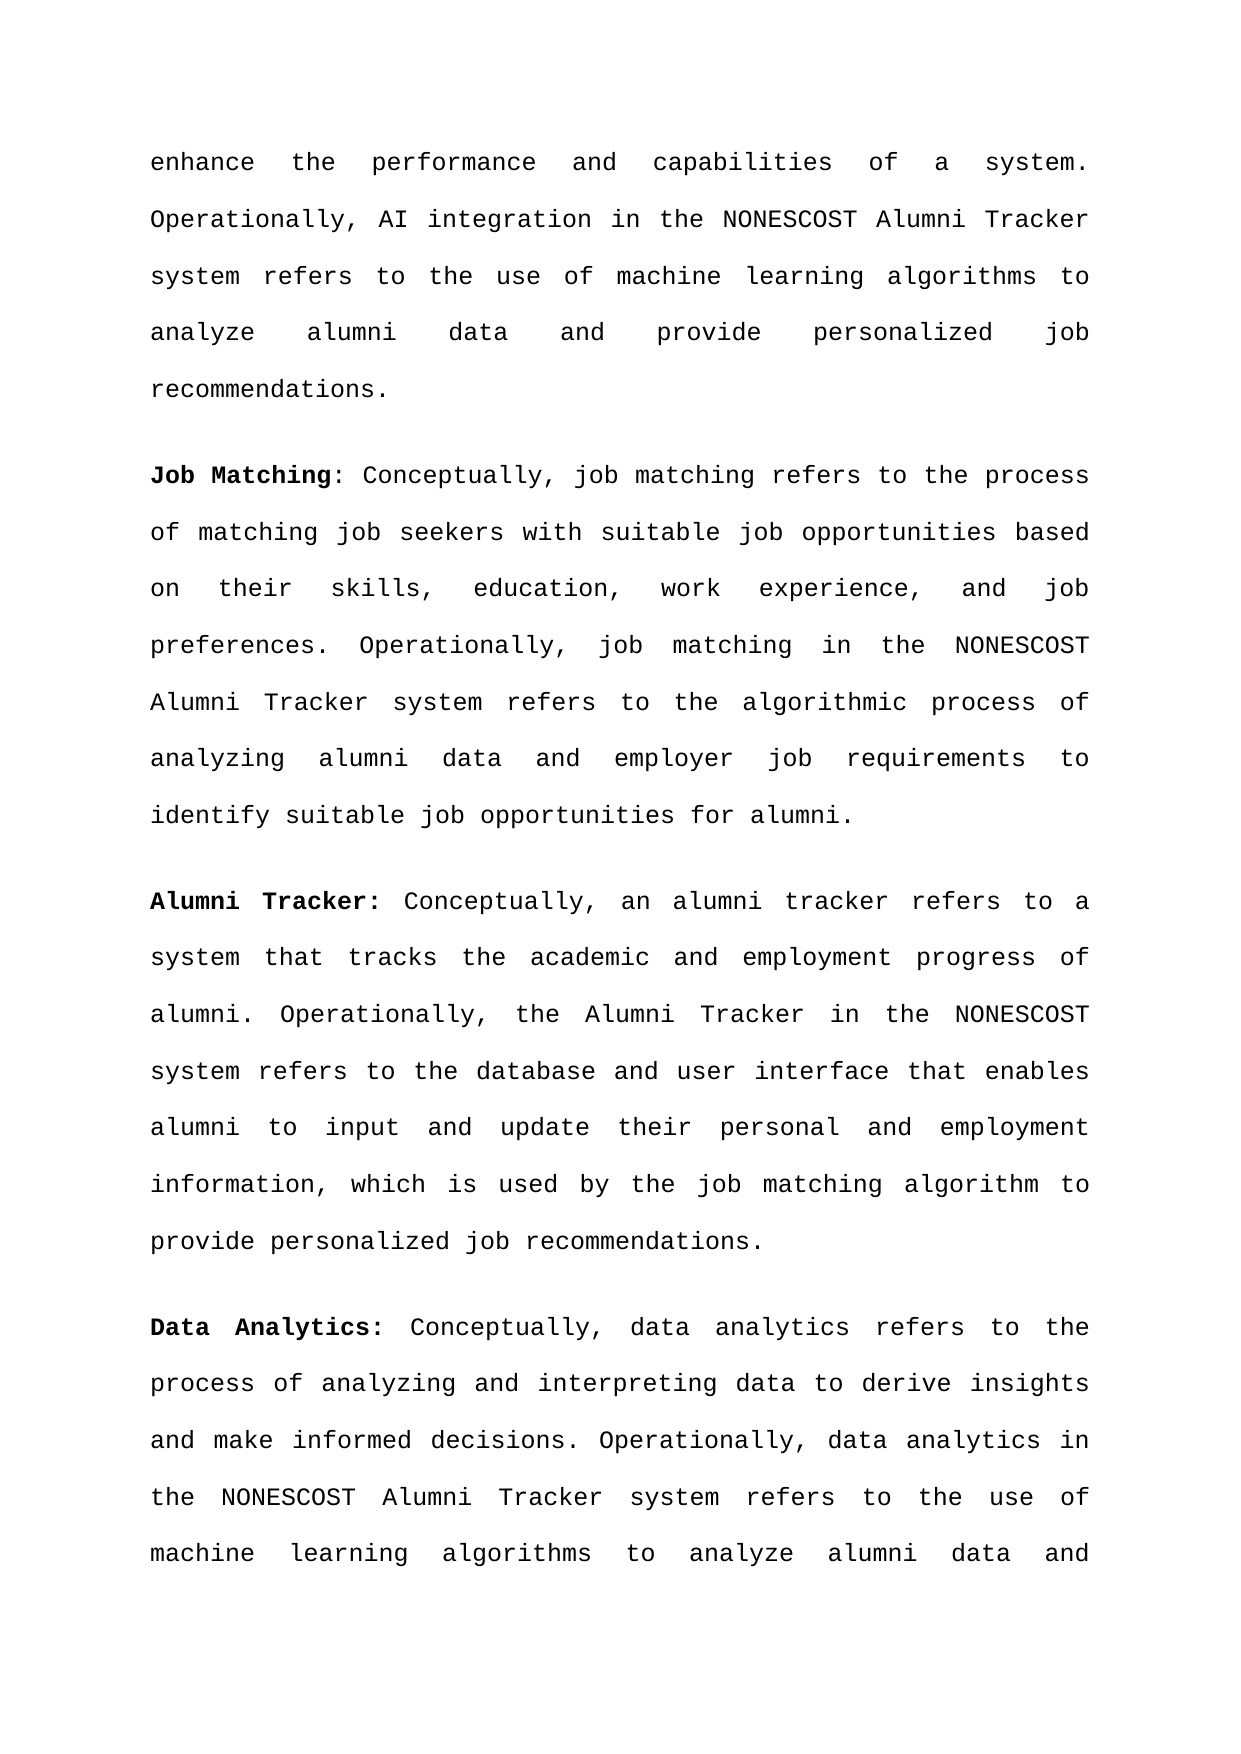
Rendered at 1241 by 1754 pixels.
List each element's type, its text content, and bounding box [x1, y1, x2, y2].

text Job Matching: Conceptually, job matching refers to the process of matching job seekers with suitable job opportunities based on their skills, education, work experience, and job preferences. Operationally, job matching in the NONESCOST Alumni Tracker system refers to the algorithmic process of analyzing alumni data and employer job requirements to identify suitable job opportunities for alumni. [150, 462, 1090, 831]
text Alumni Tracker: Conceptually, an alumni tracker refers to a system that tracks the academic and employment progress of alumni. Operationally, the Alumni Tracker in the NONESCOST system refers to the database and user interface that enables alumni to input and update their personal and employment information, which is used by the job matching algorithm to provide personalized job recommendations. [150, 888, 1090, 1257]
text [150, 1314, 1090, 1569]
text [150, 150, 1090, 405]
